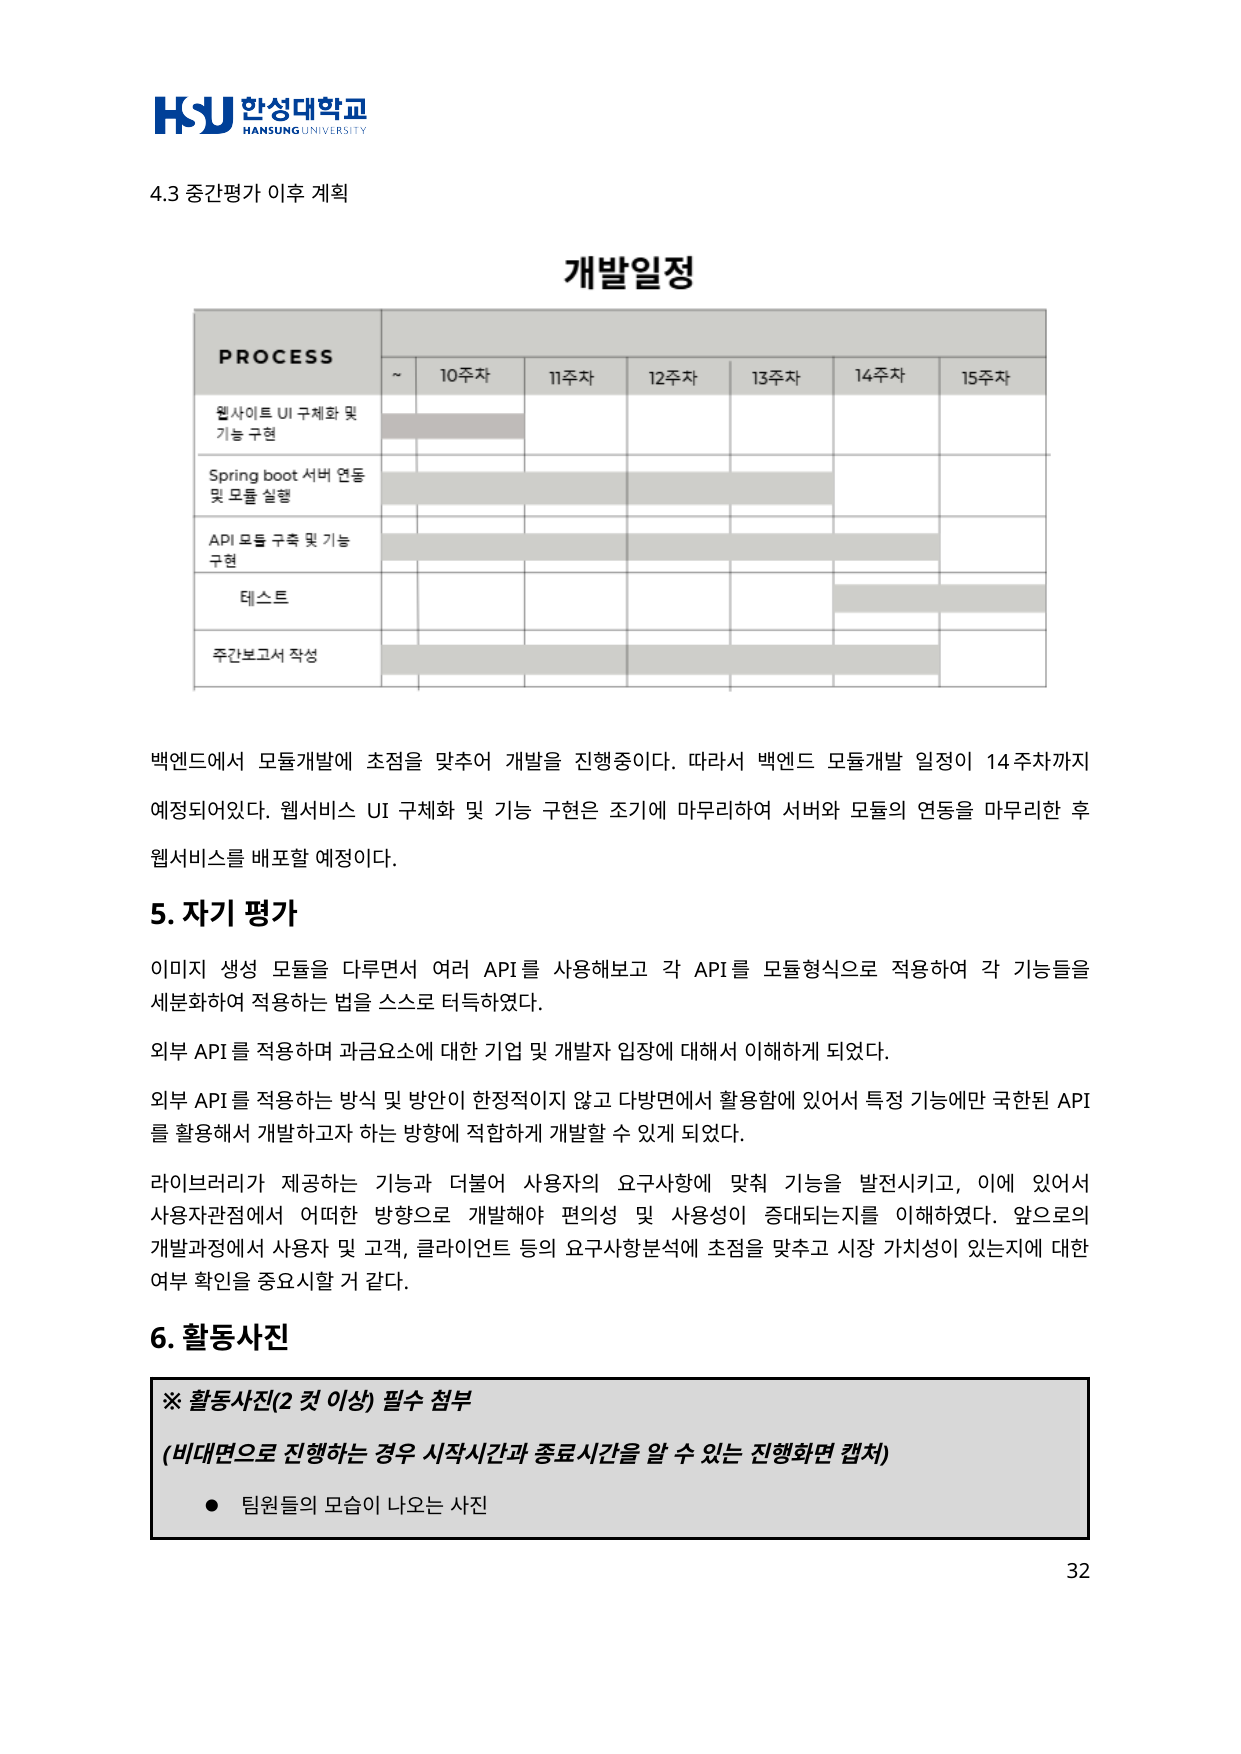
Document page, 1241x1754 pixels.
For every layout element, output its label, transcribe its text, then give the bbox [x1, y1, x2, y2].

subtitle 4.3 중간평가 이후 계획 [150, 177, 1090, 207]
subtitle 5. 자기 평가 [150, 891, 1090, 933]
picture [150, 226, 1083, 729]
text 외부 API를 적용하며 과금요소에 대한 기업 및 개발자 입장에 대해서 이해하게 되었다. [150, 1035, 1090, 1066]
text 라이브러리가 제공하는 기능과 더불어 사용자의 요구사항에 맞춰 기능을 발전시키고, 이에 있어서 사용자관점에서 어떠한 방향으로 개발해야 편의성 및 사용성이 증대되는지를 이해하였다. 앞으로의 개발과정에서 사용자 및 고객, 클라이언트 등의 요구사항분석에 초점을 맞추고 시장 가치성이 있는지에 대한 여부 확인을 중요시할 거 같다. [150, 1167, 1090, 1295]
subtitle 6. 활동사진 [150, 1314, 1090, 1357]
picture [150, 88, 371, 144]
text 이미지 생성 모듈을 다루면서 여러 API를 사용해보고 각 API를 모듈형식으로 적용하여 각 기능들을 세분화하여 적용하는 법을 스스로 터득하였다. [150, 953, 1090, 1016]
text 외부 API를 적용하는 방식 및 방안이 한정적이지 않고 다방면에서 활용함에 있어서 특정 기능에만 국한된 API를 활용해서 개발하고자 하는 방향에 적합하게 개발할 수 있게 되었다. [150, 1085, 1090, 1148]
text 백엔드에서 모듈개발에 초점을 맞추어 개발을 진행중이다. 따라서 백엔드 모듈개발 일정이 14주차까지 예정되어있다. 웹서비스 UI 구체화 및 기능 구현은 조기에 마무리하여 서버와 모듈의 연동을 마무리한 후 웹서비스를 배포할 예정이다. [150, 746, 1090, 873]
